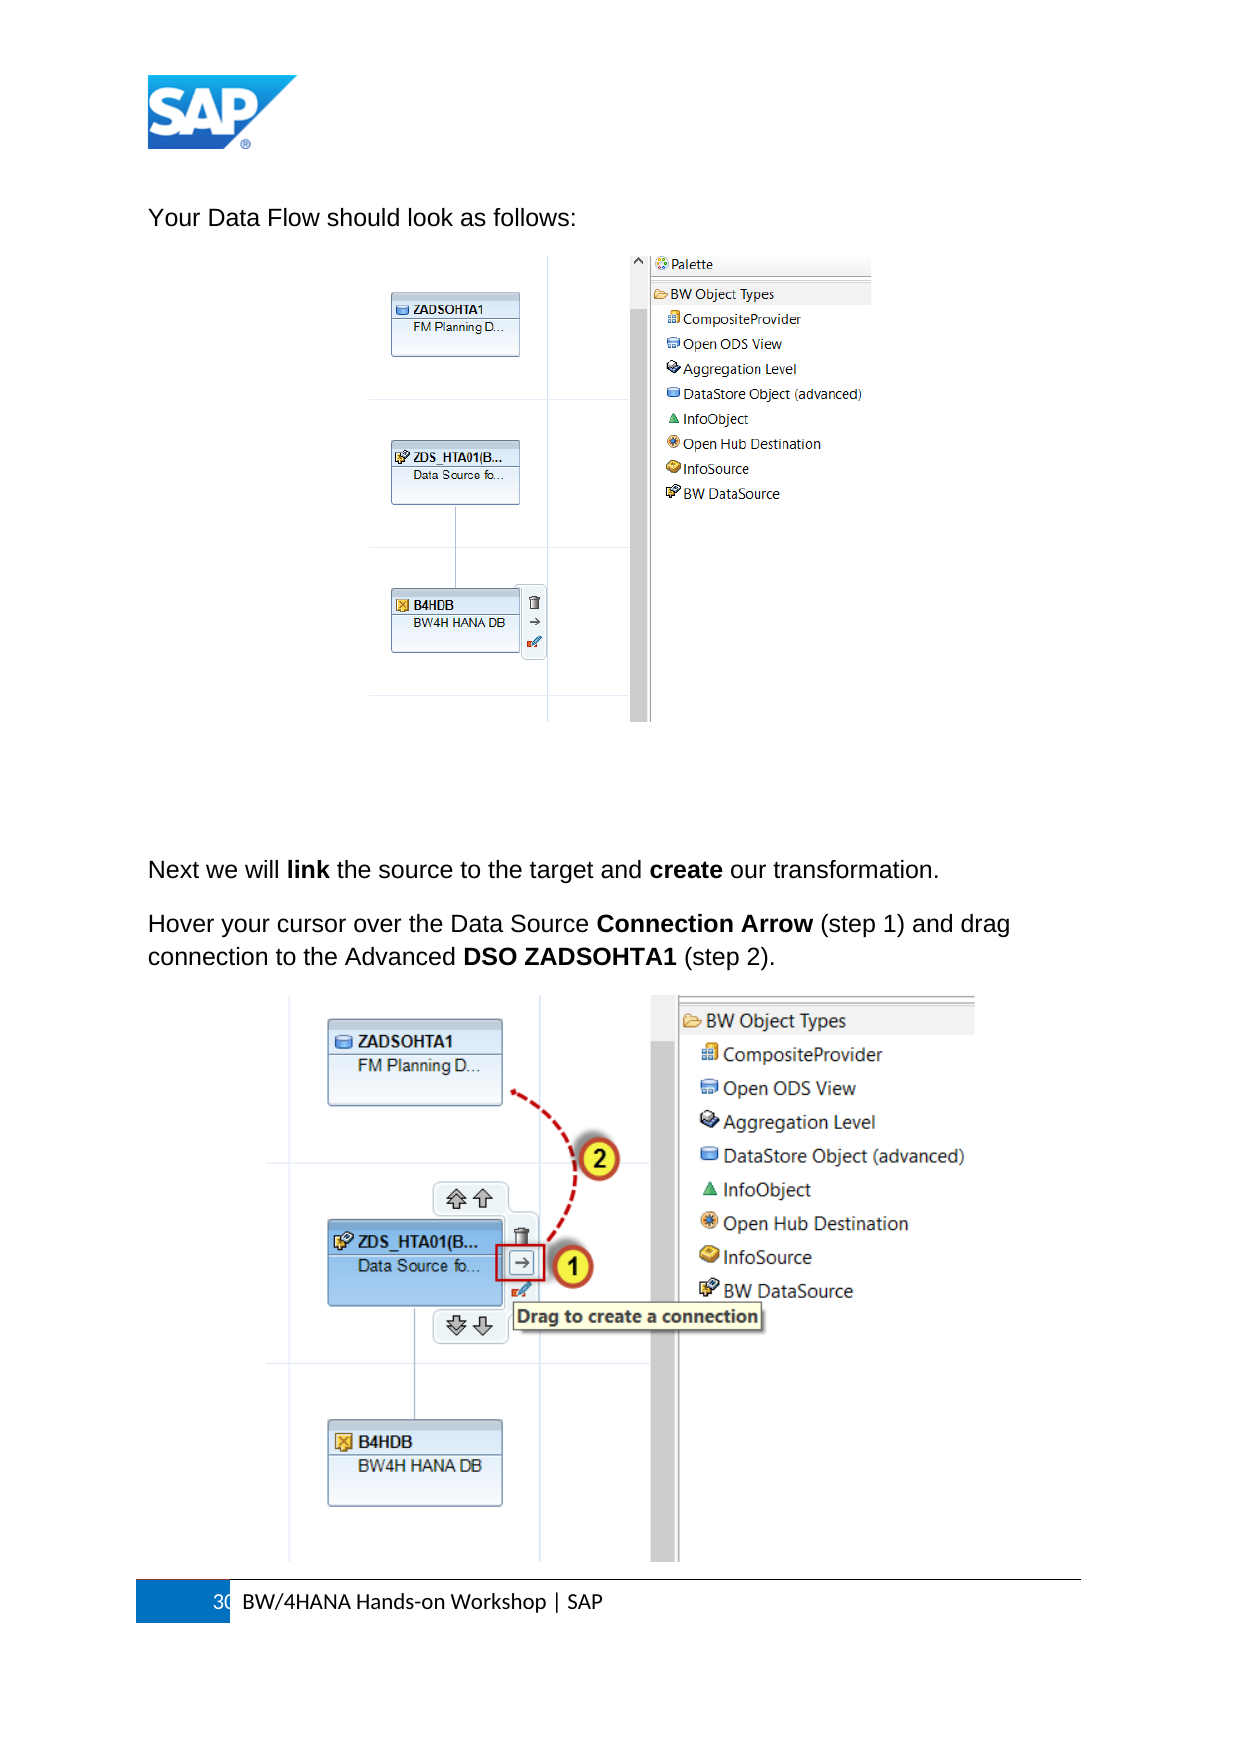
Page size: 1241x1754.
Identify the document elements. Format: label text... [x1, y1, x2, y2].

text Your Data Flow should look as follows: [148, 203, 1093, 232]
picture [368, 256, 872, 722]
picture [147, 75, 298, 149]
text Next we will link the source to the target and create our transformation. [148, 855, 1093, 883]
picture [265, 995, 975, 1562]
text Hover your cursor over the Data Source Connection Arrow (step 1) and drag connection to the Advanced DSO ZADSOHTA1 (step 2). [148, 908, 1093, 970]
